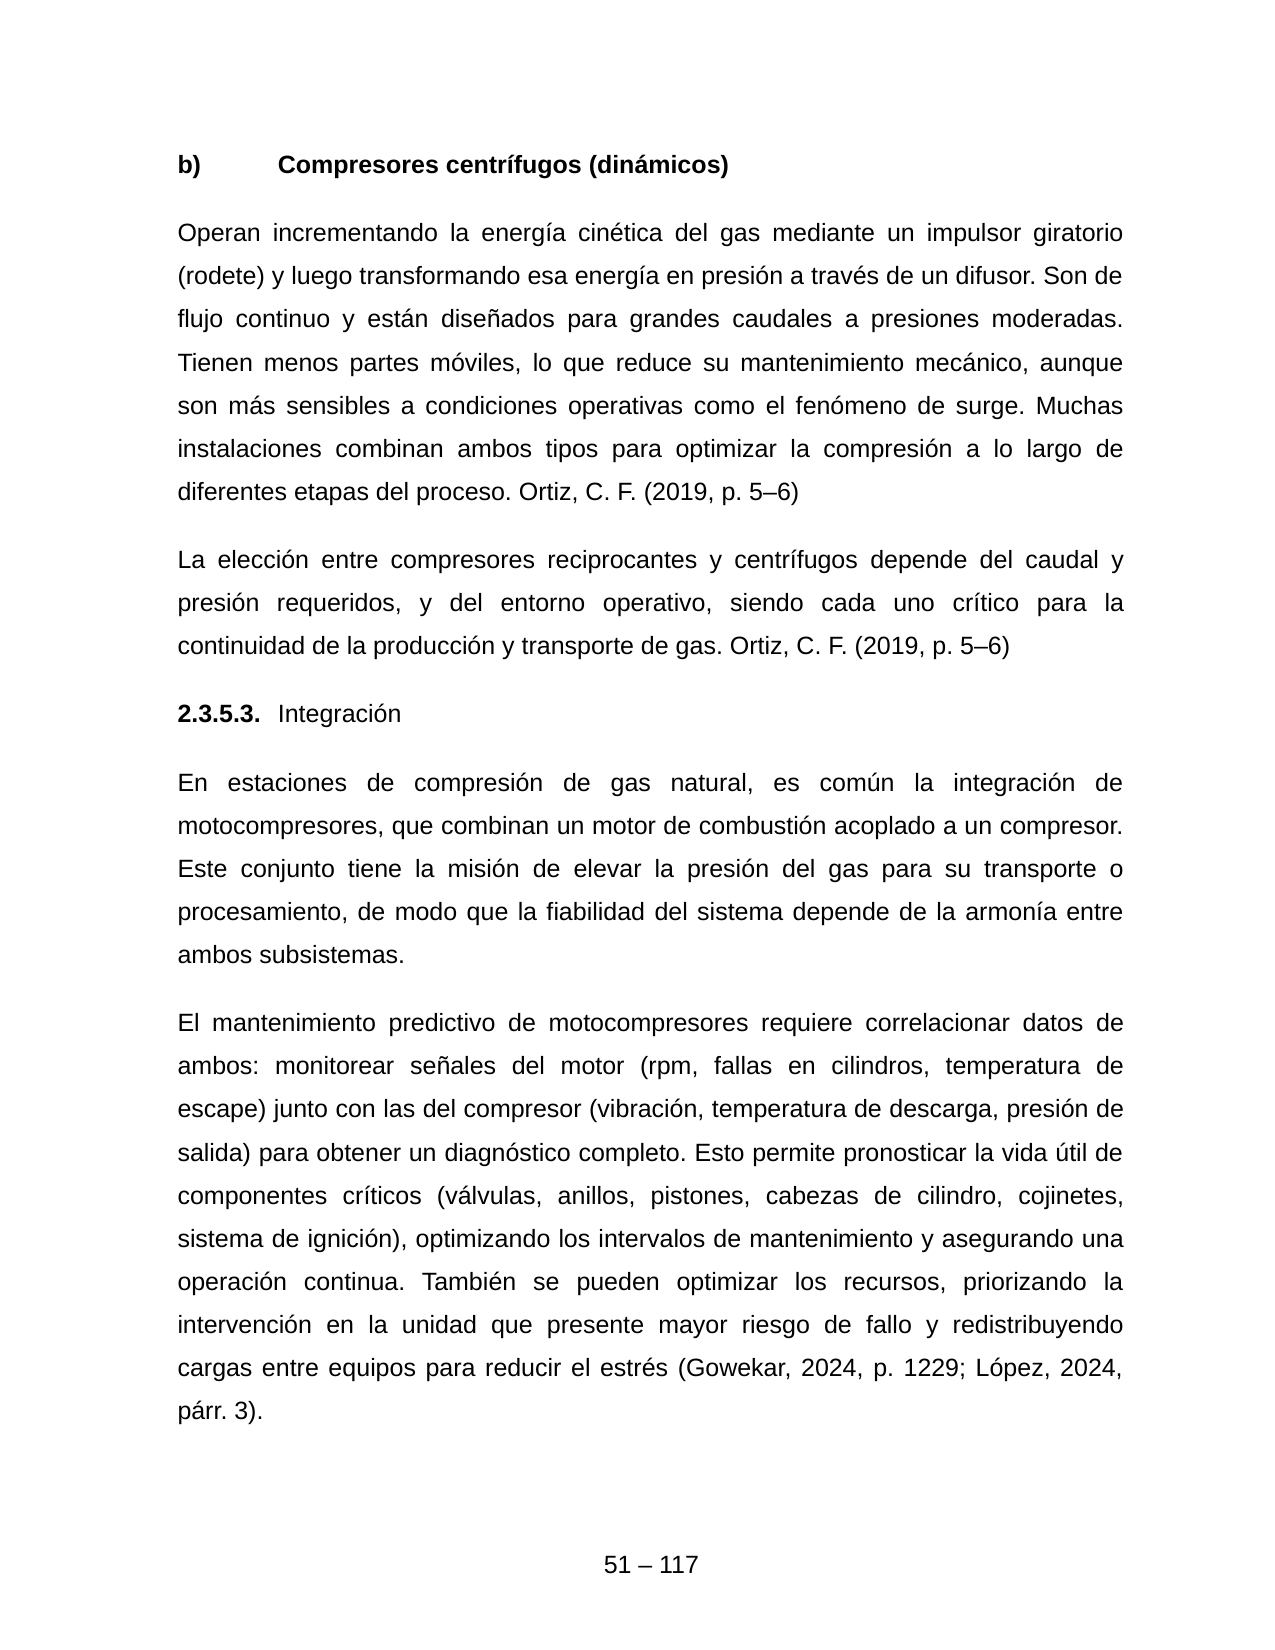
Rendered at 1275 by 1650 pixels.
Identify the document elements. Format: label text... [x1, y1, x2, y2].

text En estaciones de compresión de gas natural, es común la integración de motocompresores, que combinan un motor de combustión acoplado a un compresor. Este conjunto tiene la misión de elevar la presión del gas para su transporte o procesamiento, de modo que la fiabilidad del sistema depende de la armonía entre ambos subsistemas. [177, 767, 1125, 969]
text El mantenimiento predictivo de motocompresores requiere correlacionar datos de ambos: monitorear señales del motor (rpm, fallas en cilindros, temperatura de escape) junto con las del compresor (vibración, temperatura de descarga, presión de salida) para obtener un diagnóstico completo. Esto permite pronosticar la vida útil de componentes críticos (válvulas, anillos, pistones, cabezas de cilindro, cojinetes, sistema de ignición), optimizando los intervalos de mantenimiento y asegurando una operación continua. También se pueden optimizar los recursos, priorizando la intervención en la unidad que presente mayor riesgo de fallo y redistribuyendo cargas entre equipos para reducir el estrés (Gowekar, 2024, p. 1229; López, 2024, párr. 3). [177, 1008, 1125, 1425]
text La elección entre compresores reciprocantes y centrífugos depende del caudal y presión requeridos, y del entorno operativo, siendo cada uno crítico para la continuidad de la producción y transporte de gas. Ortiz, C. F. (2019, p. 5–6) [177, 545, 1125, 660]
subtitle Compresores centrífugos (dinámicos) [177, 150, 1125, 179]
text Operan incrementando la energía cinética del gas mediante un impulsor giratorio (rodete) y luego transformando esa energía en presión a través de un difusor. Son de flujo continuo y están diseñados para grandes caudales a presiones moderadas. Tienen menos partes móviles, lo que reduce su mantenimiento mecánico, aunque son más sensibles a condiciones operativas como el fenómeno de surge. Muchas instalaciones combinan ambos tipos para optimizar la compresión a lo largo de diferentes etapas del proceso. Ortiz, C. F. (2019, p. 5–6) [177, 218, 1125, 506]
subtitle Integración [177, 699, 1125, 728]
